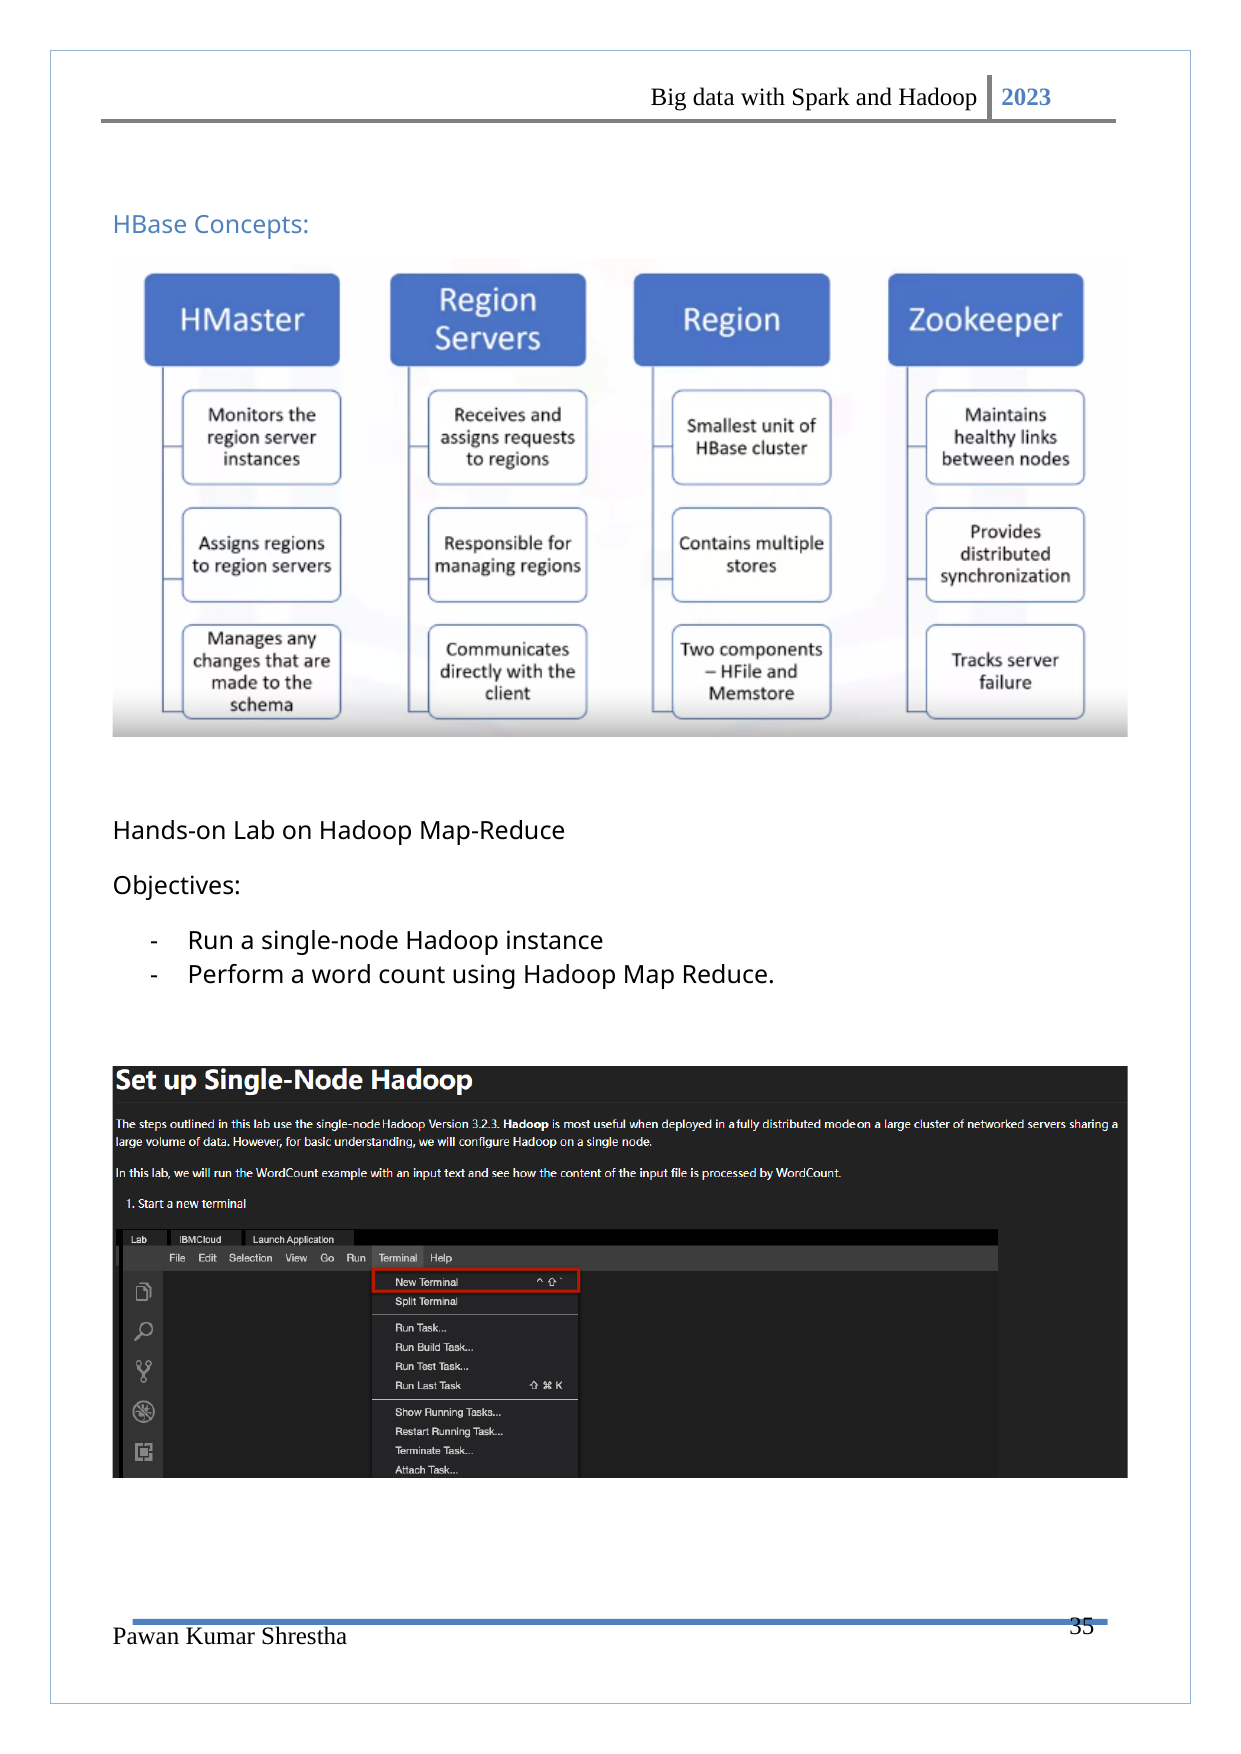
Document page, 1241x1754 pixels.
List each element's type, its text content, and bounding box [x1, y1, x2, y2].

picture [112, 1066, 1128, 1478]
list Run a single-node Hadoop instance [150, 922, 1128, 956]
text Objectives: [112, 867, 1128, 902]
picture [112, 258, 1128, 737]
list Perform a word count using Hadoop Map Reduce. [150, 956, 1128, 991]
text Hands-on Lab on Hadoop Map-Reduce [112, 813, 1128, 847]
subtitle HBase Concepts: [112, 207, 1128, 241]
